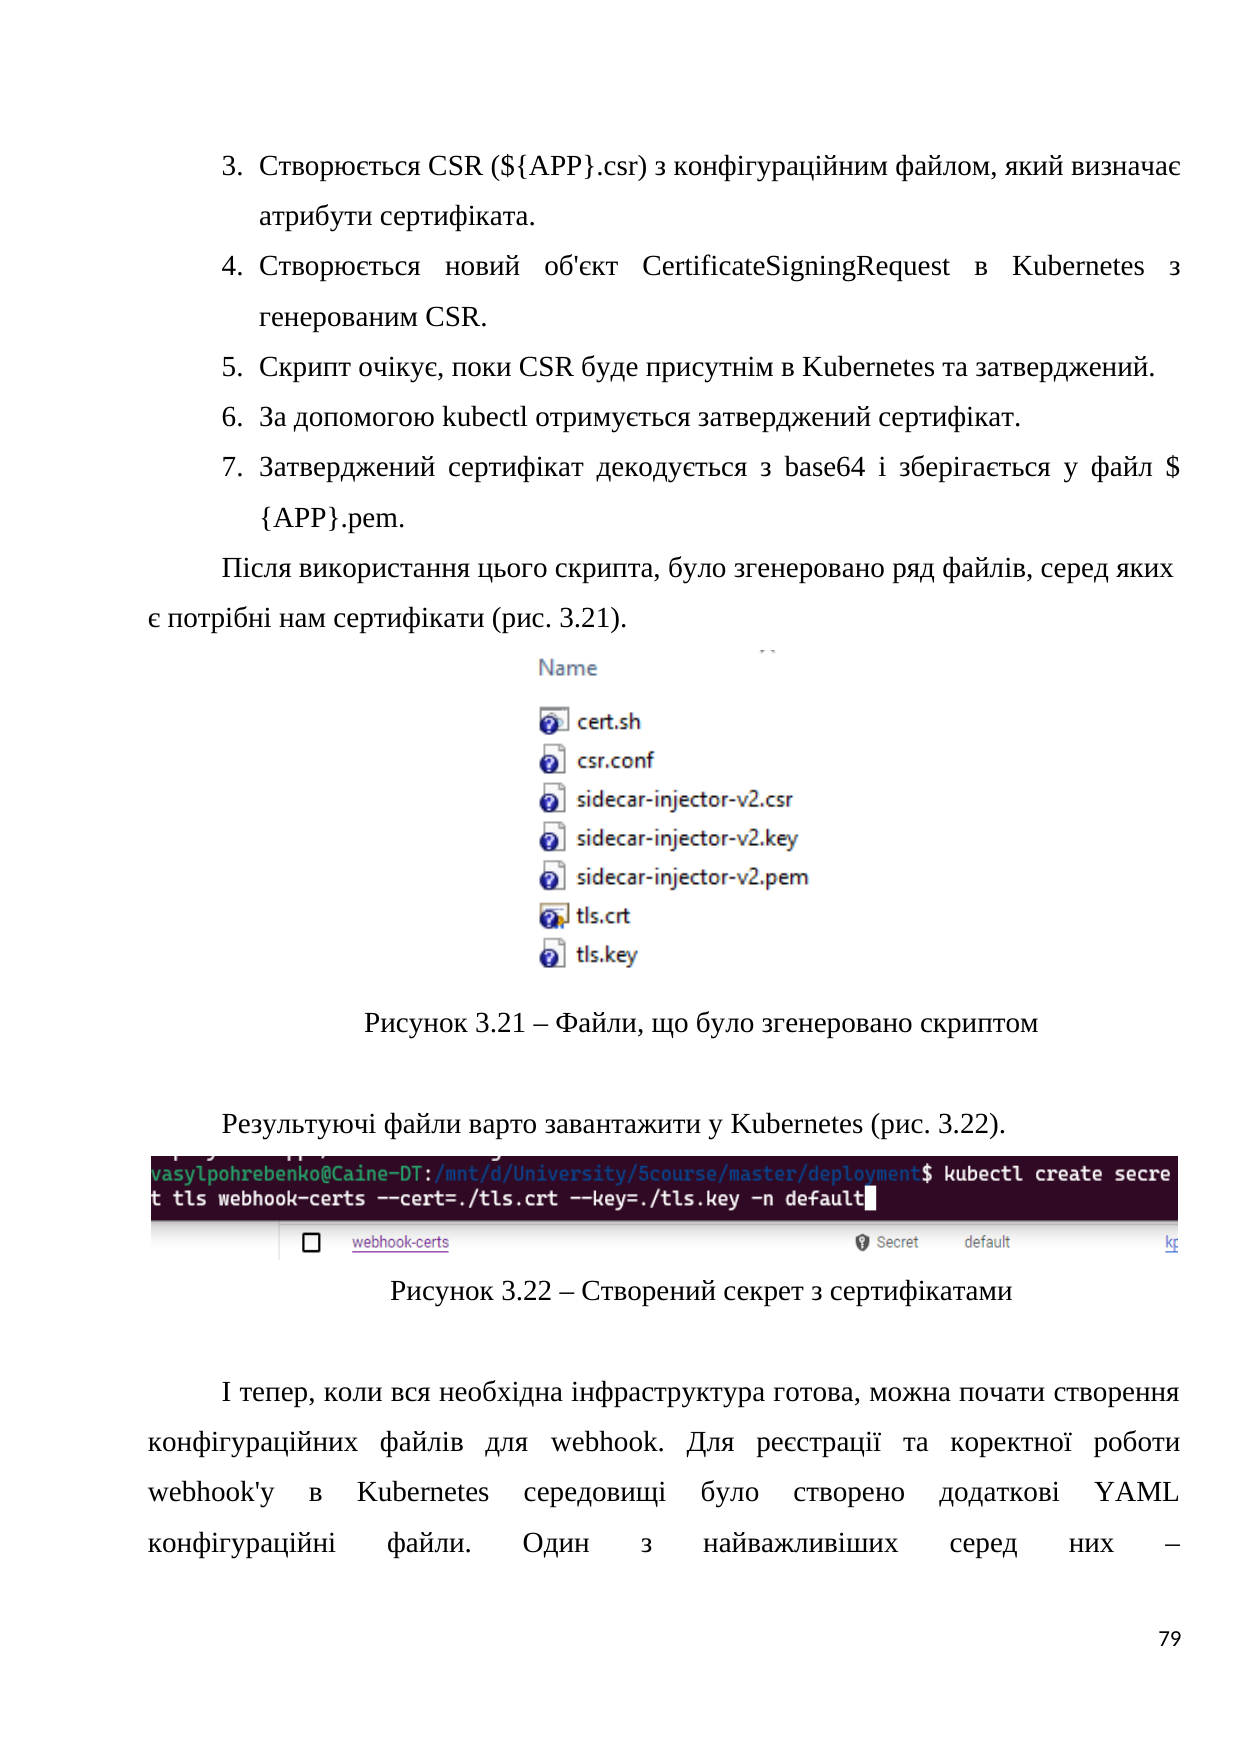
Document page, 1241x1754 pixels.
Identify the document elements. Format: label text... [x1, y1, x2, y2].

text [148, 1374, 1181, 1558]
list За допомогою kubectl отримується затверджений сертифікат. [221, 399, 1181, 433]
list Створюється новий об'єкт CertificateSigningRequest в Kubernetes з генерованим CSR. [221, 248, 1181, 332]
list Створюється CSR (${APP}.csr) з конфігураційним файлом, який визначає атрибути сертифіката. [221, 148, 1181, 232]
text Після використання цього скрипта, було згенеровано ряд файлів, серед яких є потрібні нам сертифікати (рис. 3.21). [148, 550, 1181, 634]
text Рисунок 3.22 – Створений секрет з сертифікатами [148, 1273, 1181, 1307]
list Затверджений сертифікат декодується з base64 і зберігається у файл ${APP}.pem. [221, 449, 1181, 533]
picture [151, 1156, 1178, 1260]
text Рисунок 3.21 – Файли, що було згенеровано скриптом [148, 1005, 1181, 1039]
list Скрипт очікує, поки CSR буде присутнім в Kubernetes та затверджений. [221, 349, 1181, 382]
text Результуючі файли варто завантажити у Kubernetes (рис. 3.22). [148, 1106, 1181, 1139]
picture [507, 650, 896, 992]
